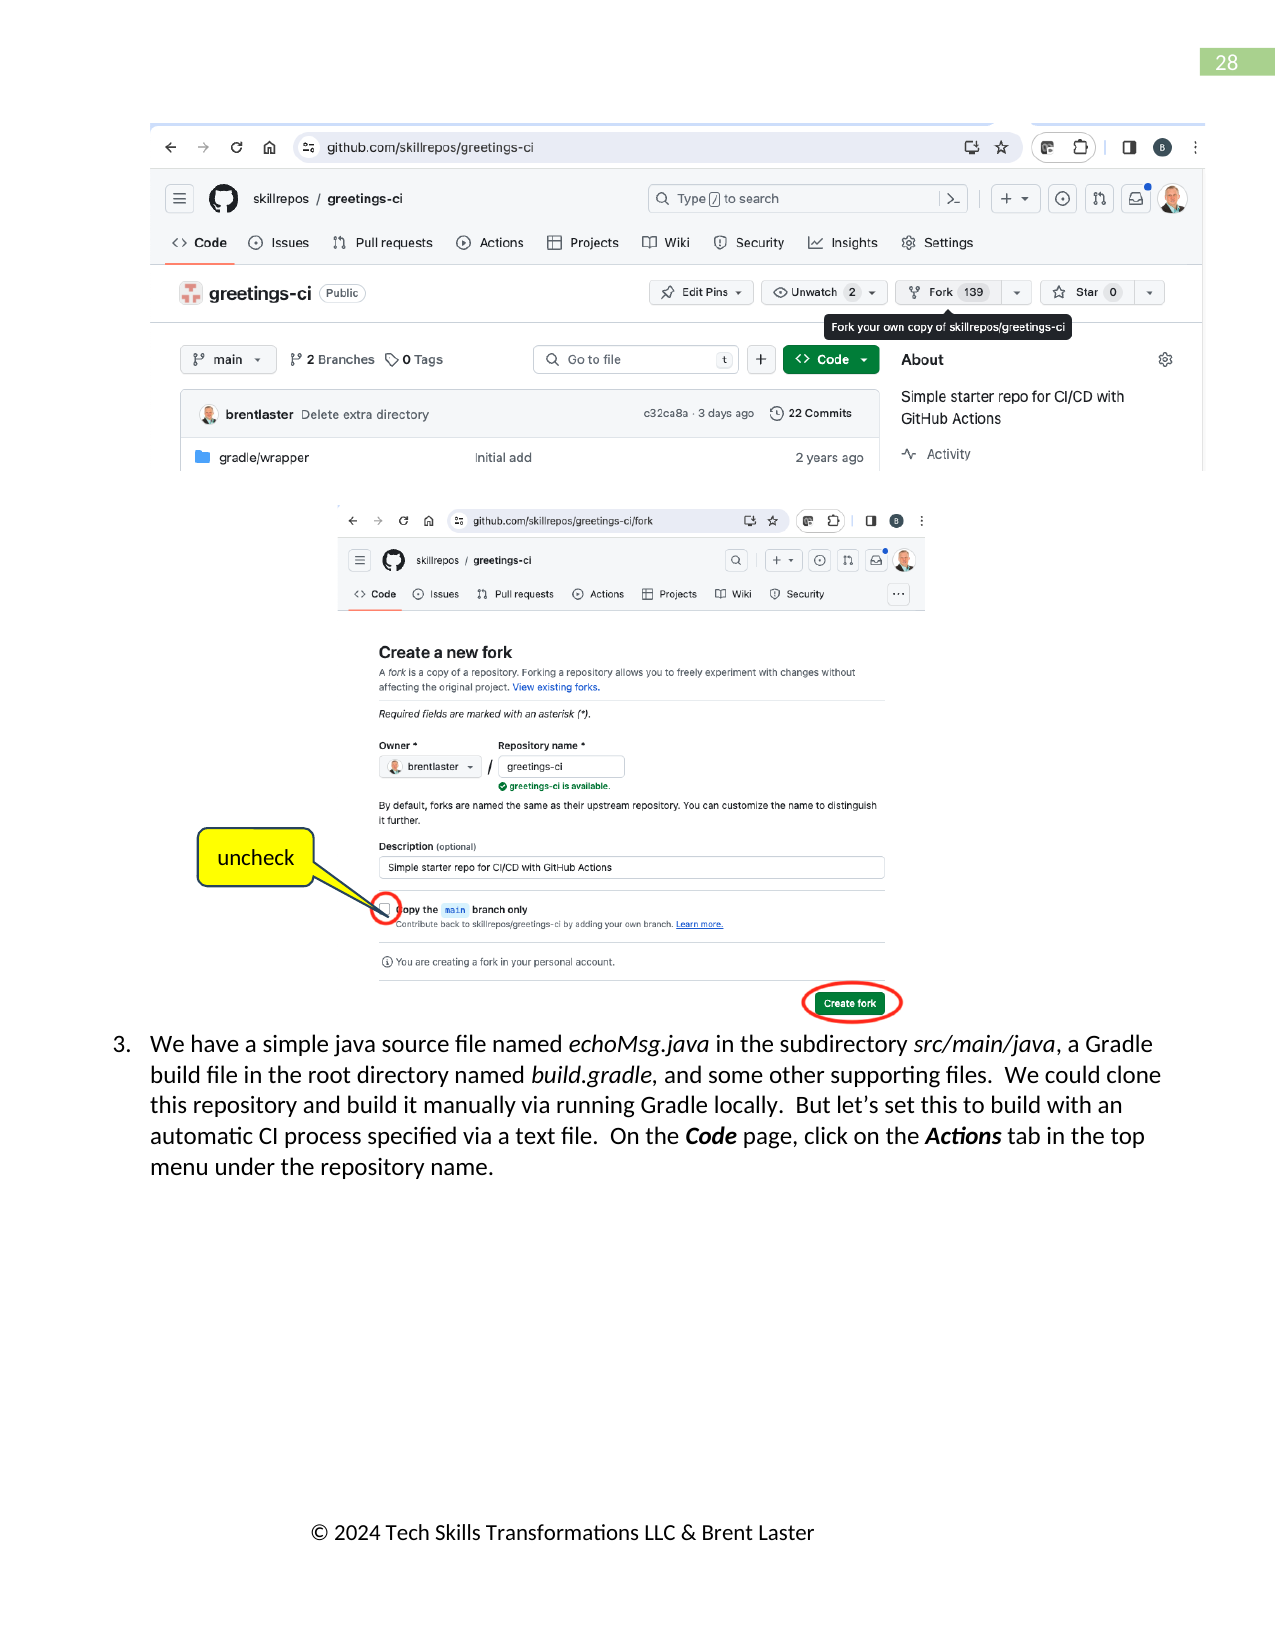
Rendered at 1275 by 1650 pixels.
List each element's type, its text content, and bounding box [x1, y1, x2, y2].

picture [337, 505, 925, 1027]
picture [150, 123, 1206, 471]
list We have a simple java source file named echoMsg.java in the subdirectory src/main/java, a Gradle build file in the root directory named build.gradle, and some other supporting files. We could clone this repository and build it manually via running Gradle locally. But let’s set this to build with an automatic CI process specified via a text file. On the Code page, click on the Actions tab in the top menu under the repository name. [112, 1028, 1200, 1181]
